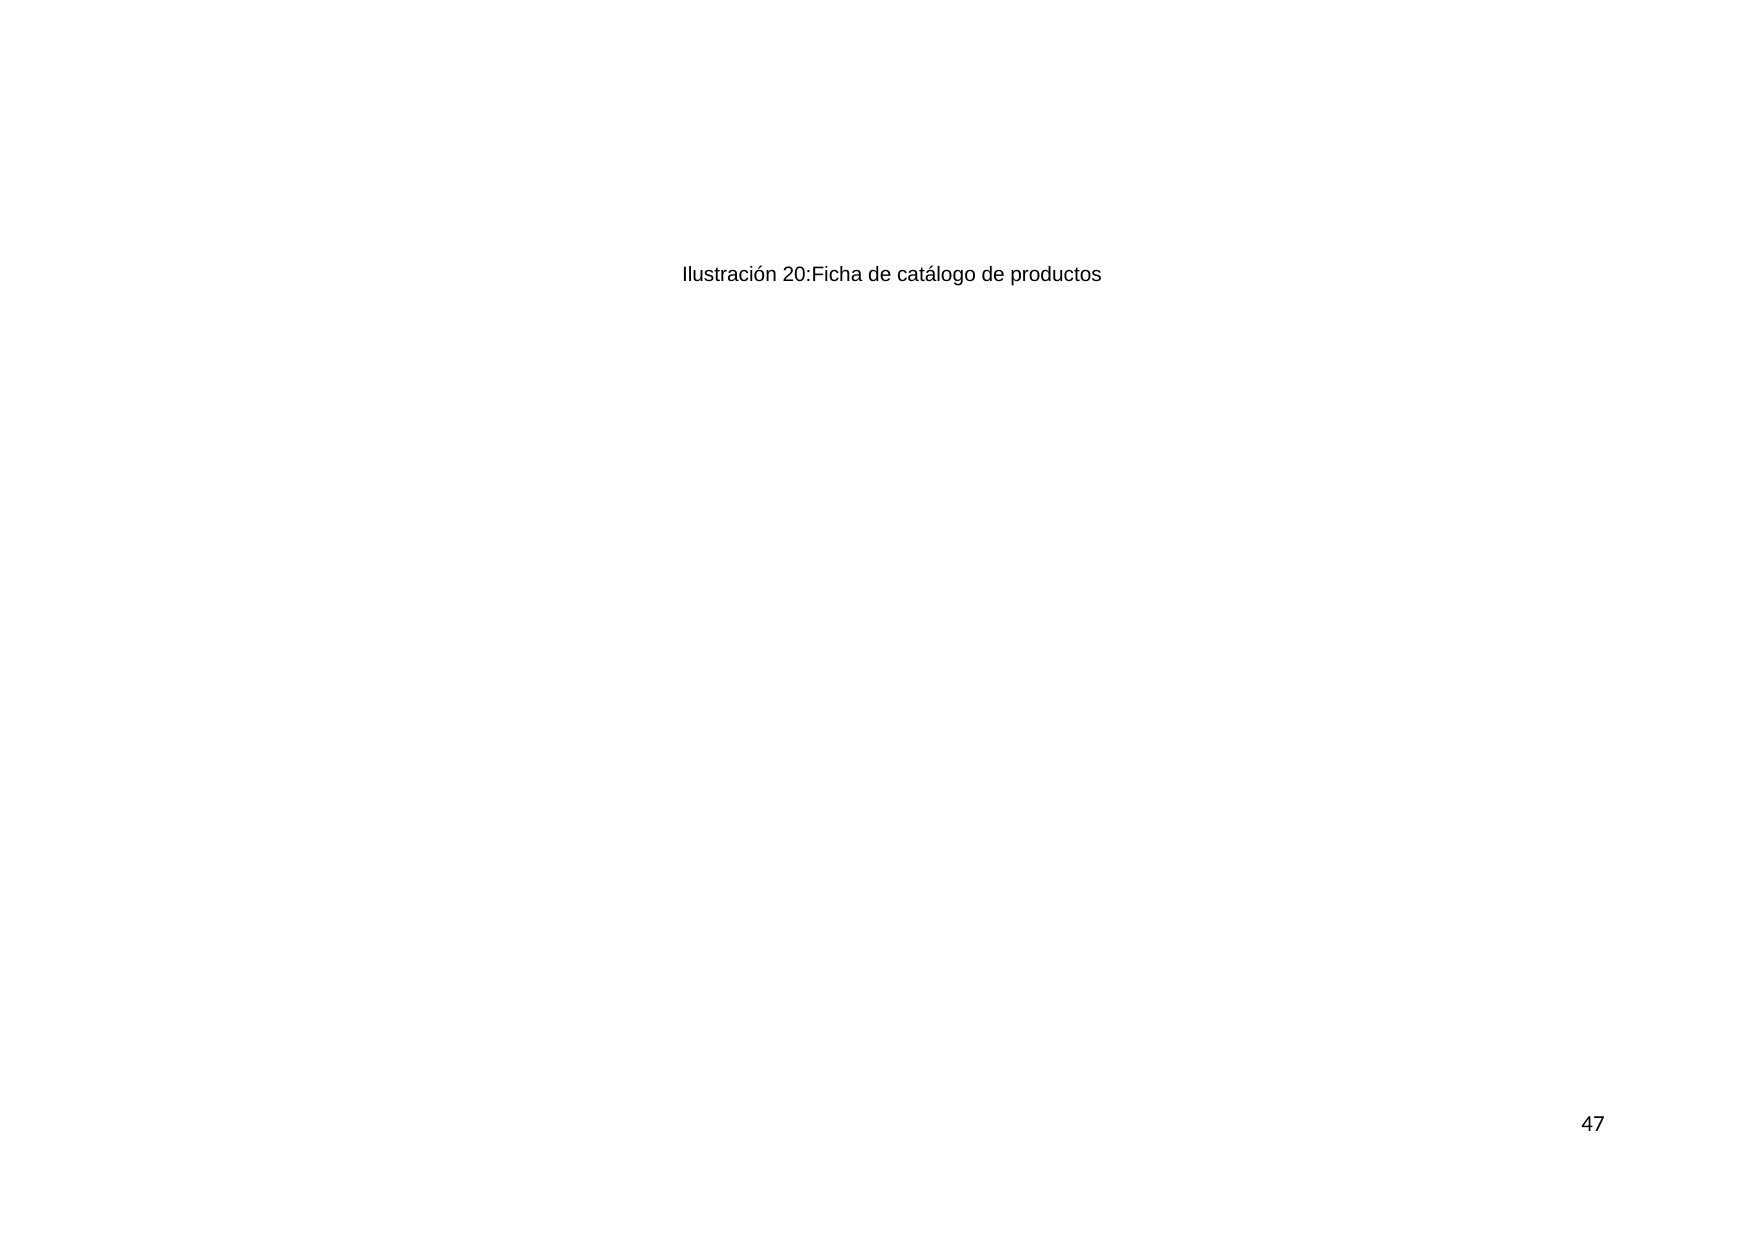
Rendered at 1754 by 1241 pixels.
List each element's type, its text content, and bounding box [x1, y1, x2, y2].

text Ilustración 20:Ficha de catálogo de productos [152, 261, 1102, 285]
